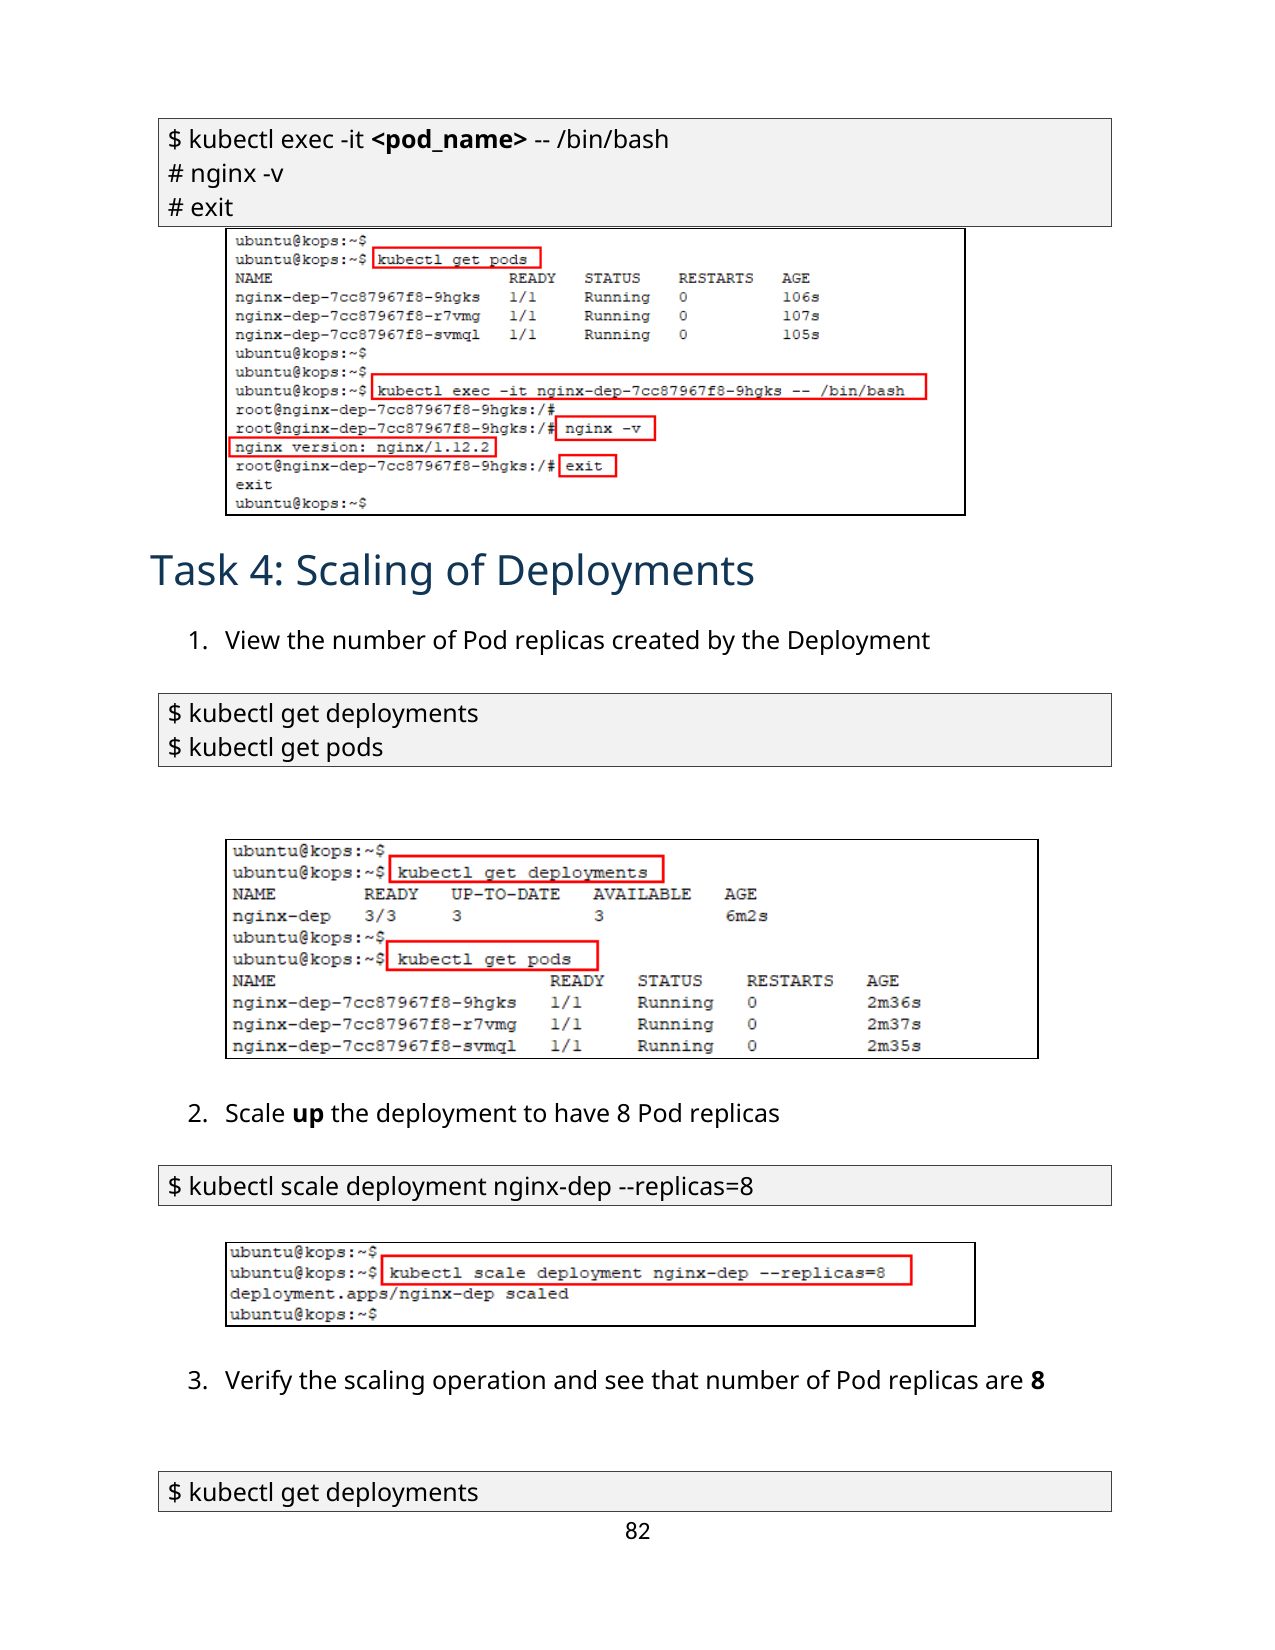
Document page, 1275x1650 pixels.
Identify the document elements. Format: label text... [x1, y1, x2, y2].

list Scale up the deployment to have 8 Pod replicas [187, 1095, 1125, 1129]
picture [227, 229, 964, 514]
text # exit [159, 186, 1111, 226]
picture [227, 1243, 974, 1325]
text $ kubectl exec -it <pod_name> -- /bin/bash [159, 119, 1111, 152]
text $ kubectl get pods [159, 727, 1111, 766]
text $ kubectl scale deployment nginx-dep --replicas=8 [159, 1166, 1111, 1205]
text # nginx -v [159, 152, 1111, 186]
list View the number of Pod replicas created by the Deployment [187, 623, 1125, 657]
text $ kubectl get deployments [159, 1472, 1111, 1511]
text $ kubectl get deployments [159, 694, 1111, 727]
picture [227, 840, 1037, 1058]
list Verify the scaling operation and see that number of Pod replicas are 8 [187, 1363, 1125, 1397]
subtitle Task 4: Scaling of Deployments [150, 541, 1125, 598]
